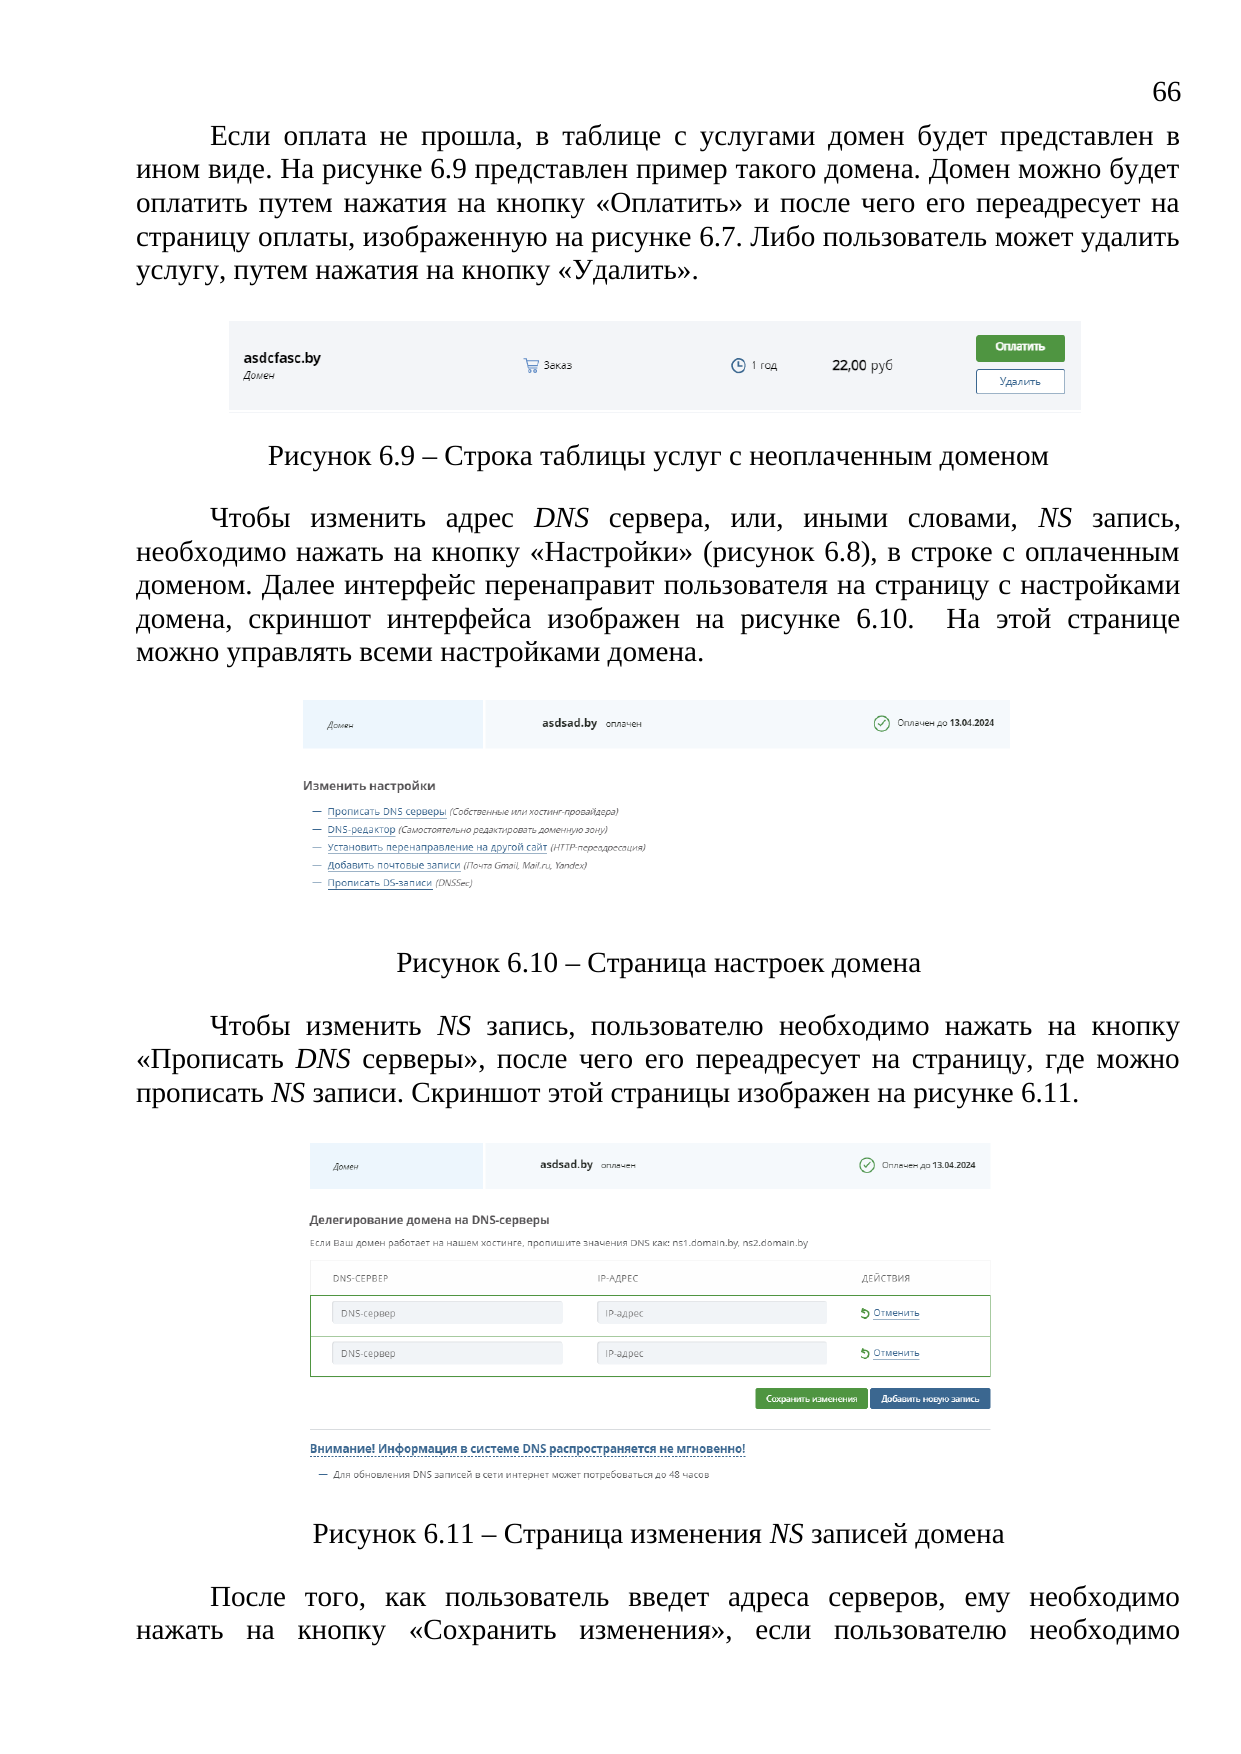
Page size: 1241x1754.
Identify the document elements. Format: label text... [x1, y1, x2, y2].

text Рисунок 6.11 – Страница изменения NS записей домена [136, 1516, 1181, 1549]
picture [296, 1137, 1021, 1491]
text Если оплата не прошла, в таблице с услугами домен будет представлен в ином виде. На рисунке 6.9 представлен пример такого домена. Домен можно будет оплатить путем нажатия на кнопку «Оплатить» и после чего его переадресует на страницу оплаты, изображенную на рисунке 6.7. Либо пользователь может удалить услугу, путем нажатия на кнопку «Удалить». [136, 118, 1181, 286]
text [136, 1579, 1181, 1646]
text Рисунок 6.9 – Строка таблицы услуг с неоплаченным доменом [136, 438, 1181, 471]
picture [297, 697, 1020, 921]
picture [218, 315, 1099, 413]
text Рисунок 6.10 – Страница настроек домена [136, 945, 1181, 979]
text Чтобы изменить адрес DNS сервера, или, иными словами, NS запись, необходимо нажать на кнопку «Настройки» (рисунок 6.8), в строке с оплаченным доменом. Далее интерфейс перенаправит пользователя на страницу с настройками домена, скриншот интерфейса изображен на рисунке 6.10. На этой странице можно управлять всеми настройками домена. [136, 500, 1181, 668]
text Чтобы изменить NS запись, пользователю необходимо нажать на кнопку «Прописать DNS серверы», после чего его переадресует на страницу, где можно прописать NS записи. Скриншот этой страницы изображен на рисунке 6.11. [136, 1008, 1181, 1109]
